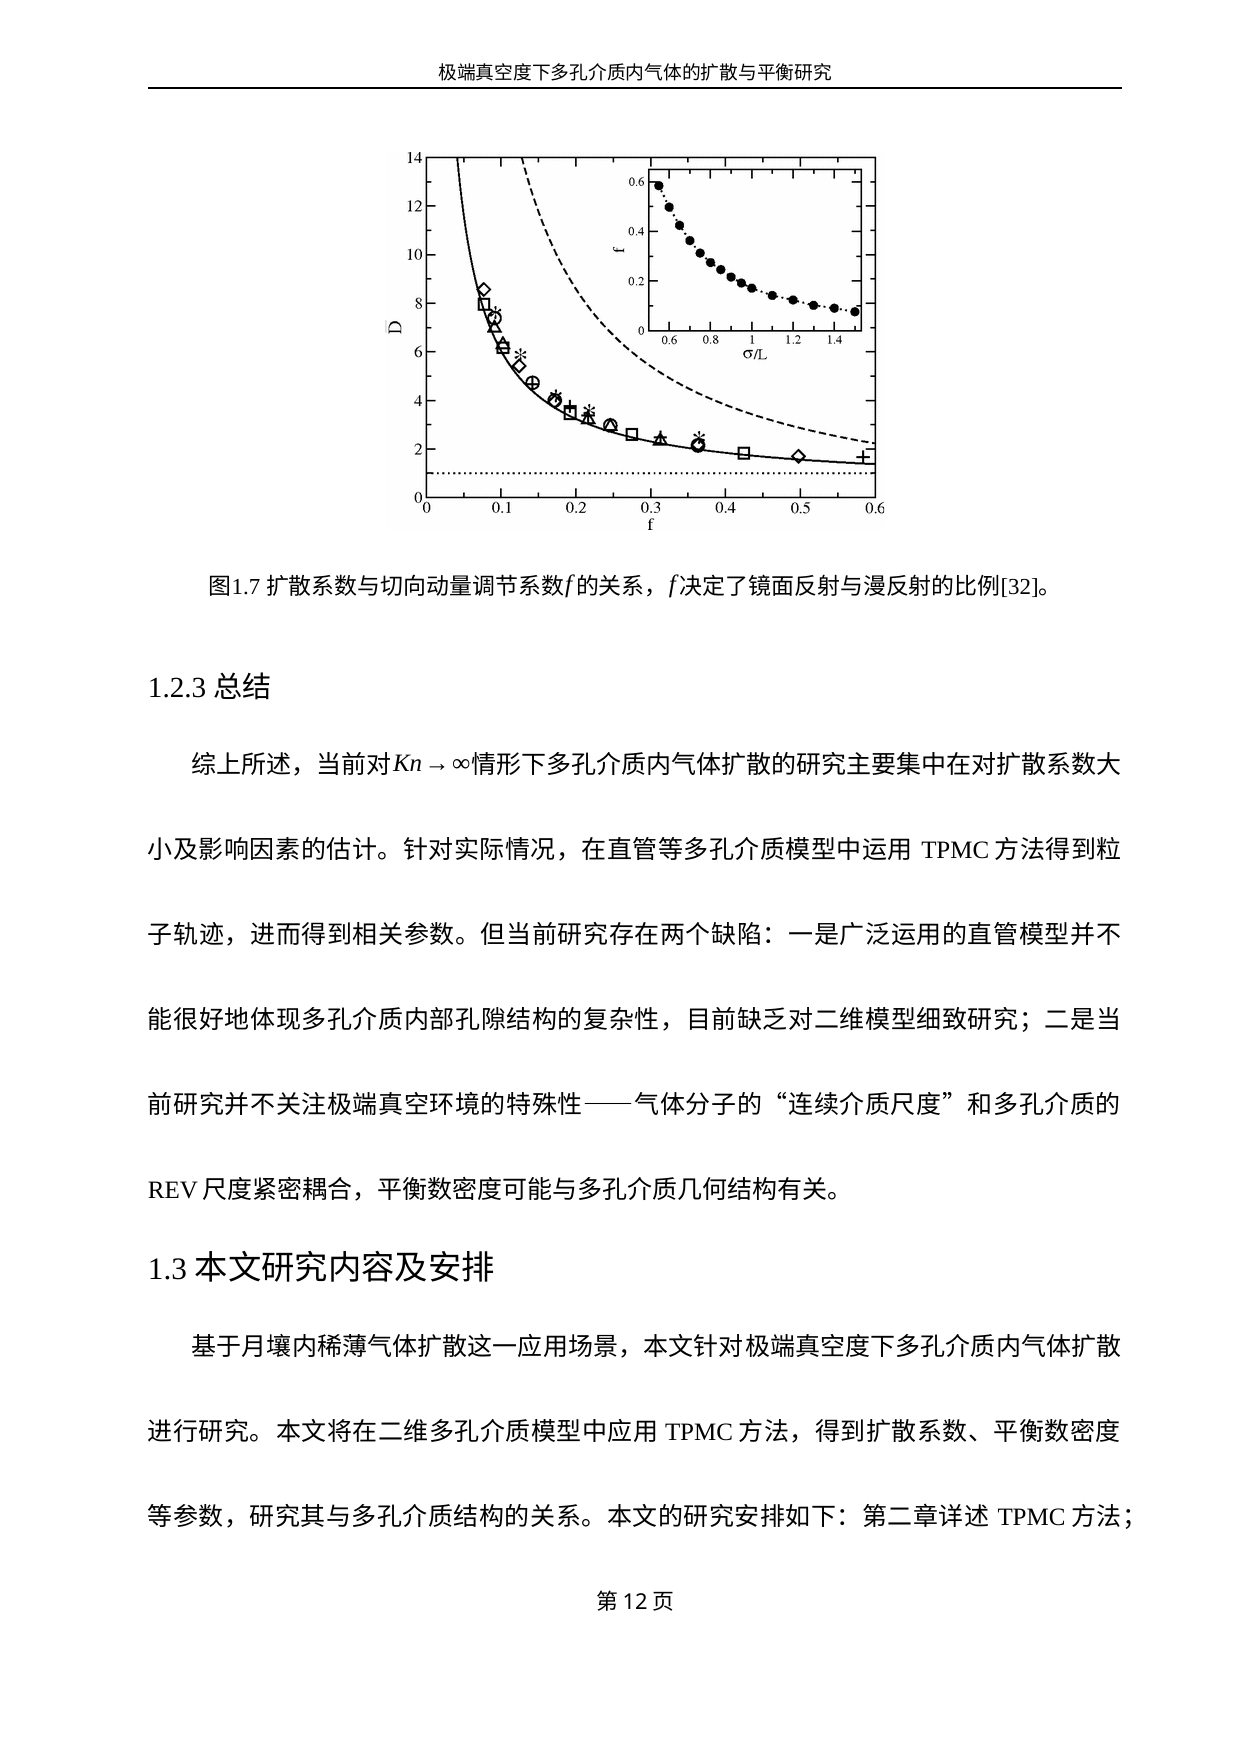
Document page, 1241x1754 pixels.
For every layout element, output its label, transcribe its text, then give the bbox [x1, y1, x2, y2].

text 综上所述，当前对情形下多孔介质内气体扩散的研究主要集中在对扩散系数大小及影响因素的估计。针对实际情况，在直管等多孔介质模型中运用TPMC方法得到粒子轨迹，进而得到相关参数。但当前研究存在两个缺陷：一是广泛运用的直管模型并不能很好地体现多孔介质内部孔隙结构的复杂性，目前缺乏对二维模型细致研究；二是当前研究并不关注极端真空环境的特殊性——气体分子的“连续介质尺度”和多孔介质的REV尺度紧密耦合，平衡数密度可能与多孔介质几何结构有关。 [148, 729, 1122, 1222]
subtitle 总结 [148, 651, 1122, 719]
picture [385, 152, 885, 530]
text 图1.7 扩散系数与切向动量调节系数的关系，决定了镜面反射与漫反射的比例[32]。 [148, 567, 1122, 601]
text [148, 1311, 1122, 1548]
subtitle 本文研究内容及安排 [148, 1231, 1122, 1298]
